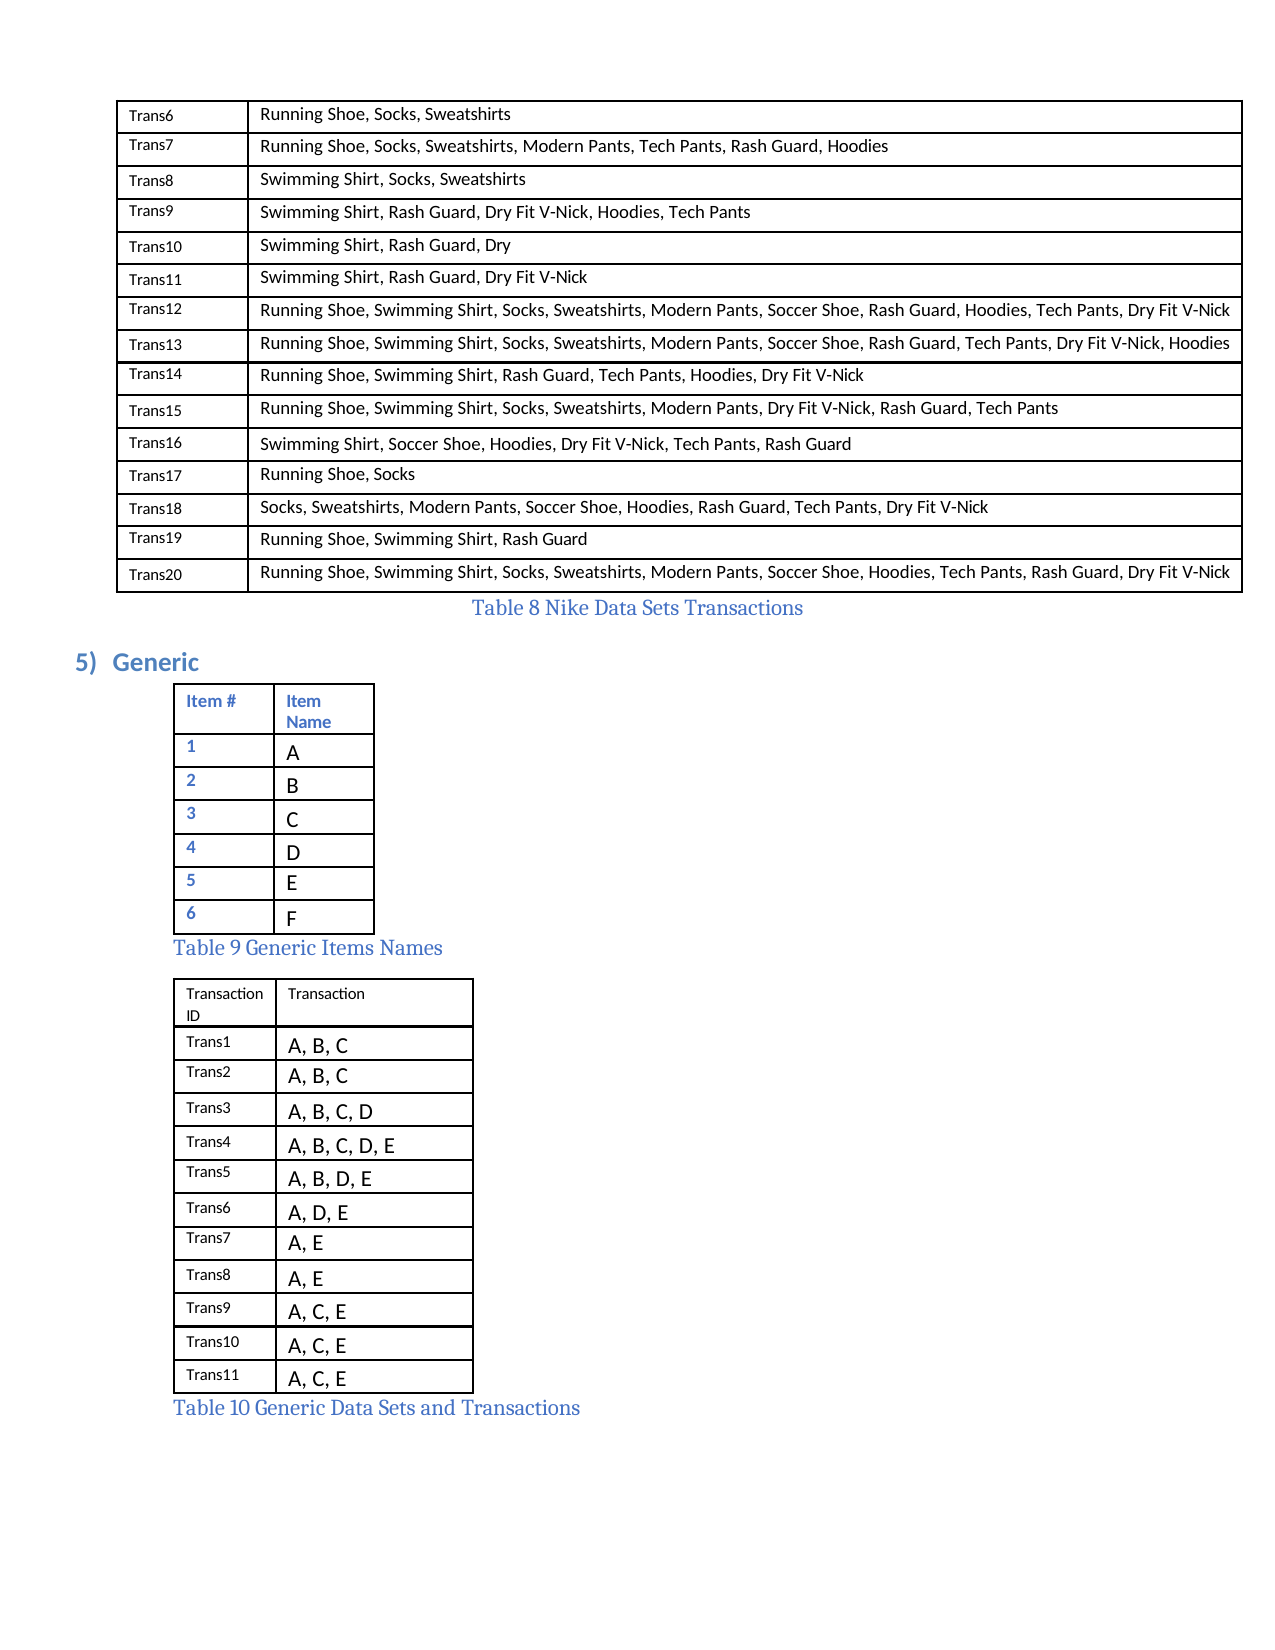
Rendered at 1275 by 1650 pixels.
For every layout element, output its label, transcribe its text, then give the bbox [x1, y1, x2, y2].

table_cell Trans3 [175, 1094, 275, 1125]
text Table 9 Generic Items Names [173, 935, 1200, 961]
table_cell Trans10 [175, 1328, 275, 1359]
table_header Transaction ID [175, 980, 275, 1025]
table_cell Trans8 [118, 167, 247, 198]
table_cell A [275, 735, 373, 766]
table_cell A, C, E [277, 1328, 472, 1359]
table_cell Trans14 [118, 364, 247, 394]
table_cell Trans6 [175, 1194, 275, 1226]
table_header Transaction [277, 980, 472, 1025]
table_cell Trans11 [118, 265, 247, 296]
table_header Item # [175, 685, 273, 732]
table_cell Trans5 [175, 1161, 275, 1192]
table_cell A, B, C, D, E [277, 1127, 472, 1159]
table_cell E [275, 868, 373, 899]
table_cell A, E [277, 1228, 472, 1258]
table_cell Trans7 [118, 134, 247, 165]
table_cell C [275, 801, 373, 833]
table_cell Trans15 [118, 396, 247, 427]
table_cell Trans20 [118, 560, 247, 591]
table_cell Trans17 [118, 462, 247, 493]
table_cell 1 [175, 735, 273, 766]
table_cell A, B, C [277, 1028, 472, 1059]
table_cell Running Shoe, Socks, Sweatshirts, Modern Pants, Tech Pants, Rash Guard, Hoodies [249, 134, 1241, 165]
table_cell Trans11 [175, 1361, 275, 1392]
table_cell Swimming Shirt, Rash Guard, Dry Fit V-Nick, Hoodies, Tech Pants [249, 200, 1241, 231]
table_cell 4 [175, 835, 273, 866]
table_cell Running Shoe, Socks [249, 462, 1241, 493]
table_cell Trans1 [175, 1028, 275, 1059]
table_cell Running Shoe, Swimming Shirt, Socks, Sweatshirts, Modern Pants, Dry Fit V-Nick, Rash Guard, Tech Pants [249, 396, 1241, 427]
table_cell Trans10 [118, 233, 247, 263]
table_cell Trans19 [118, 527, 247, 558]
table_cell Trans4 [175, 1127, 275, 1159]
table_cell Swimming Shirt, Socks, Sweatshirts [249, 167, 1241, 198]
table_cell Running Shoe, Swimming Shirt, Rash Guard, Tech Pants, Hoodies, Dry Fit V-Nick [249, 364, 1241, 394]
table_cell B [275, 768, 373, 799]
table_cell Running Shoe, Swimming Shirt, Socks, Sweatshirts, Modern Pants, Soccer Shoe, Hoodies, Tech Pants, Rash Guard, Dry Fit V-Nick [249, 560, 1241, 591]
table_cell Trans6 [118, 102, 247, 132]
text Table 10 Generic Data Sets and Transactions [173, 1395, 1200, 1422]
table_cell A, C, E [277, 1361, 472, 1392]
table_cell Running Shoe, Socks, Sweatshirts [249, 102, 1241, 132]
text Table 8 Nike Data Sets Transactions [75, 594, 1200, 621]
table_cell A, B, C [277, 1061, 472, 1092]
table_cell Trans13 [118, 331, 247, 361]
table_cell Trans18 [118, 495, 247, 525]
table_cell Running Shoe, Swimming Shirt, Socks, Sweatshirts, Modern Pants, Soccer Shoe, Rash Guard, Hoodies, Tech Pants, Dry Fit V-Nick [249, 298, 1241, 329]
table_cell Swimming Shirt, Rash Guard, Dry [249, 233, 1241, 263]
table_cell Trans9 [118, 200, 247, 231]
table_cell Trans8 [175, 1261, 275, 1292]
table_cell Socks, Sweatshirts, Modern Pants, Soccer Shoe, Hoodies, Rash Guard, Tech Pants, Dry Fit V-Nick [249, 495, 1241, 525]
table_cell A, B, C, D [277, 1094, 472, 1125]
table_cell A, C, E [277, 1294, 472, 1325]
table_cell D [275, 835, 373, 866]
subtitle 5) Generic [75, 645, 1200, 678]
table_cell Swimming Shirt, Rash Guard, Dry Fit V-Nick [249, 265, 1241, 296]
table_cell Swimming Shirt, Soccer Shoe, Hoodies, Dry Fit V-Nick, Tech Pants, Rash Guard [249, 429, 1241, 460]
table_cell Running Shoe, Swimming Shirt, Rash Guard [249, 527, 1241, 558]
table_cell F [275, 901, 373, 932]
table_header Item Name [275, 685, 373, 732]
table_cell Trans2 [175, 1061, 275, 1092]
table_cell 3 [175, 801, 273, 833]
table_cell Trans16 [118, 429, 247, 460]
table_cell A, B, D, E [277, 1161, 472, 1192]
table_cell Trans12 [118, 298, 247, 329]
table_cell 6 [175, 901, 273, 932]
table_cell A, E [277, 1261, 472, 1292]
table_cell Trans9 [175, 1294, 275, 1325]
table_cell 2 [175, 768, 273, 799]
table_cell Running Shoe, Swimming Shirt, Socks, Sweatshirts, Modern Pants, Soccer Shoe, Rash Guard, Tech Pants, Dry Fit V-Nick, Hoodies [249, 331, 1241, 361]
table_cell 5 [175, 868, 273, 899]
table_cell Trans7 [175, 1228, 275, 1258]
table_cell A, D, E [277, 1194, 472, 1226]
